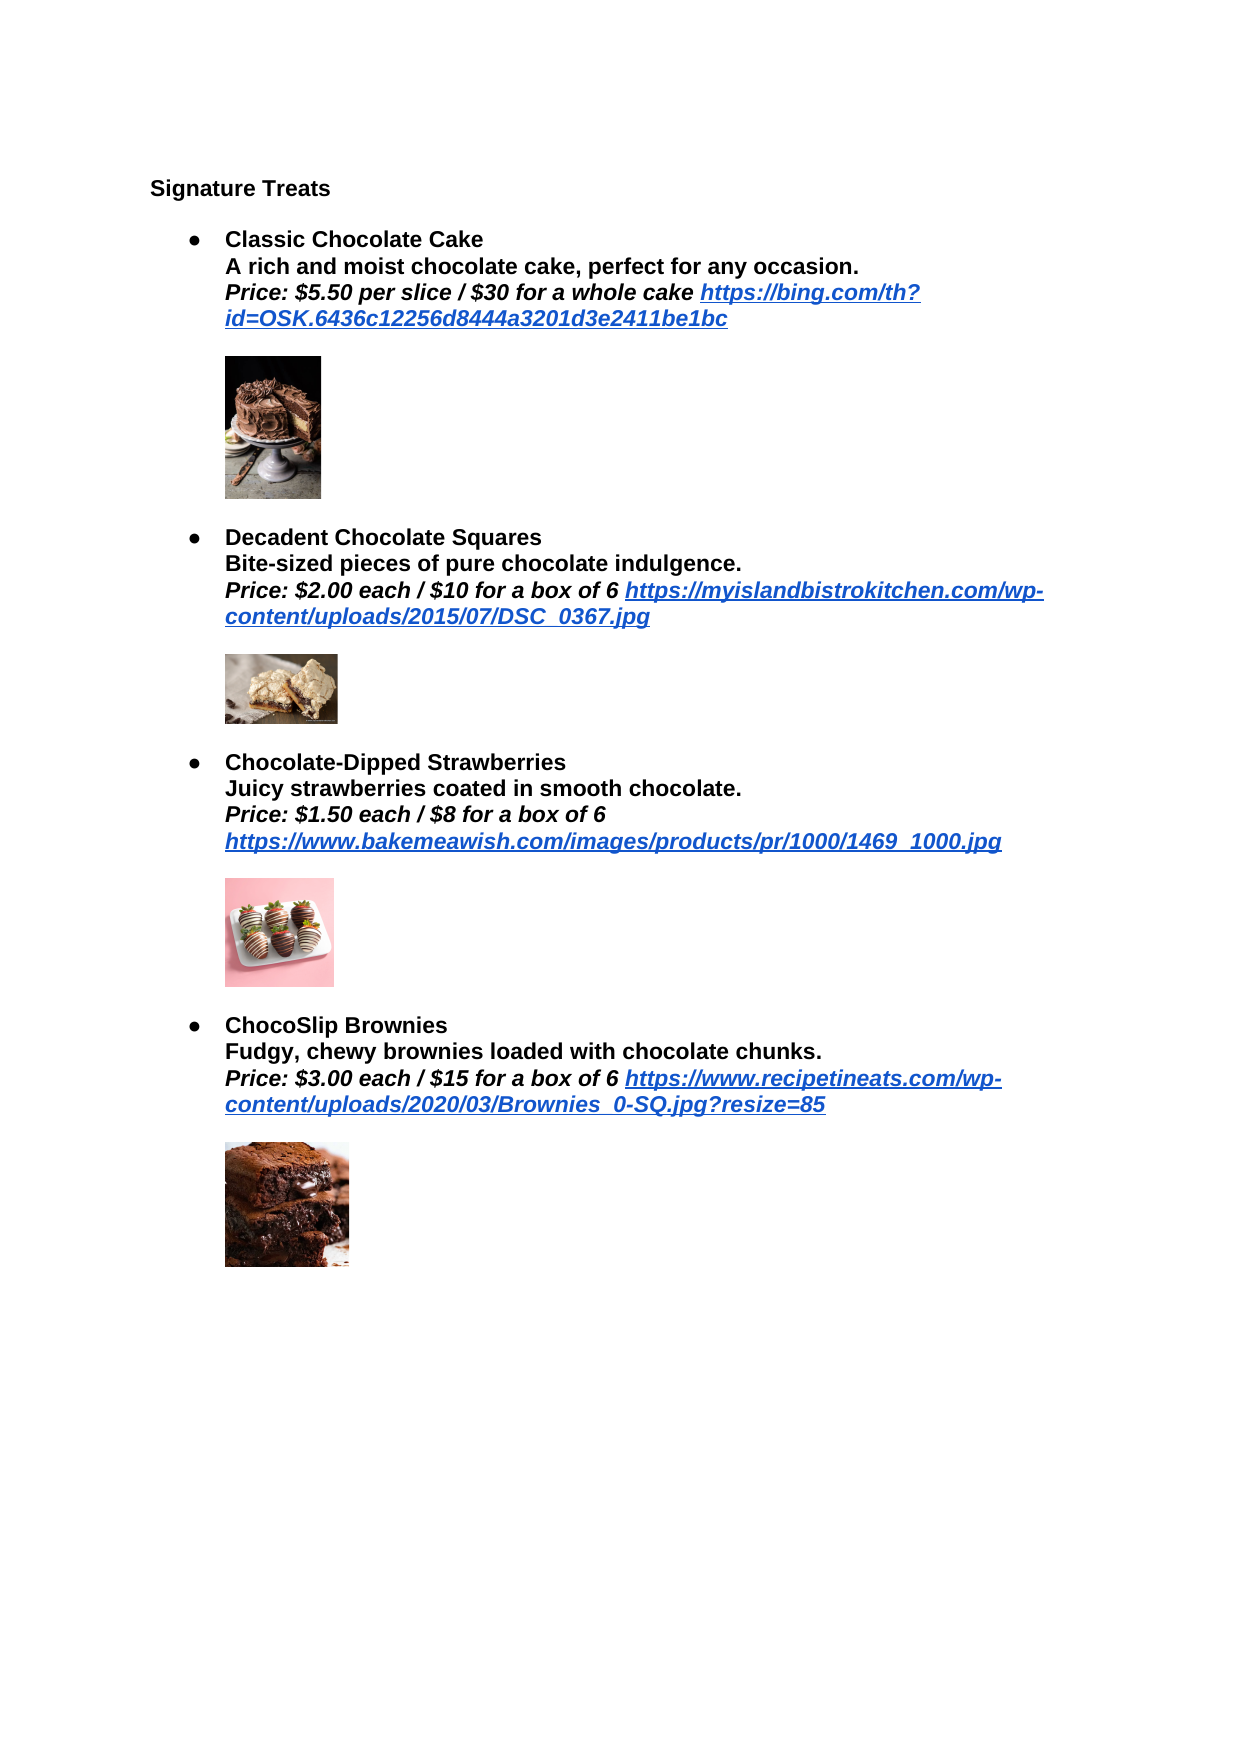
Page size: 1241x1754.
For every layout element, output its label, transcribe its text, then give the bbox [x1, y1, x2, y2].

list Decadent Chocolate Squares Bite-sized pieces of pure chocolate indulgence. Price: $2.00 each / $10 for a box of 6 https://myislandbistrokitchen.com/wp-content/uploads/2015/07/DSC_0367.jpg [187, 524, 1090, 629]
subtitle Signature Treats [150, 175, 1090, 201]
list ChocoSlip Brownies Fudgy, chewy brownies loaded with chocolate chunks. Price: $3.00 each / $15 for a box of 6 https://www.recipetineats.com/wp-content/uploads/2020/03/Brownies_0-SQ.jpg?resize=85 [187, 1012, 1090, 1117]
picture [225, 878, 334, 987]
list Classic Chocolate Cake A rich and moist chocolate cake, perfect for any occasion. Price: $5.50 per slice / $30 for a whole cake https://bing.com/th?id=OSK.6436c12256d8444a3201d3e2411be1bc [187, 226, 1090, 332]
picture [225, 654, 338, 724]
list Chocolate-Dipped Strawberries Juicy strawberries coated in smooth chocolate. Price: $1.50 each / $8 for a box of 6 https://www.bakemeawish.com/images/products/pr/1000/1469_1000.jpg [187, 748, 1090, 854]
picture [225, 356, 322, 499]
picture [225, 1142, 350, 1267]
